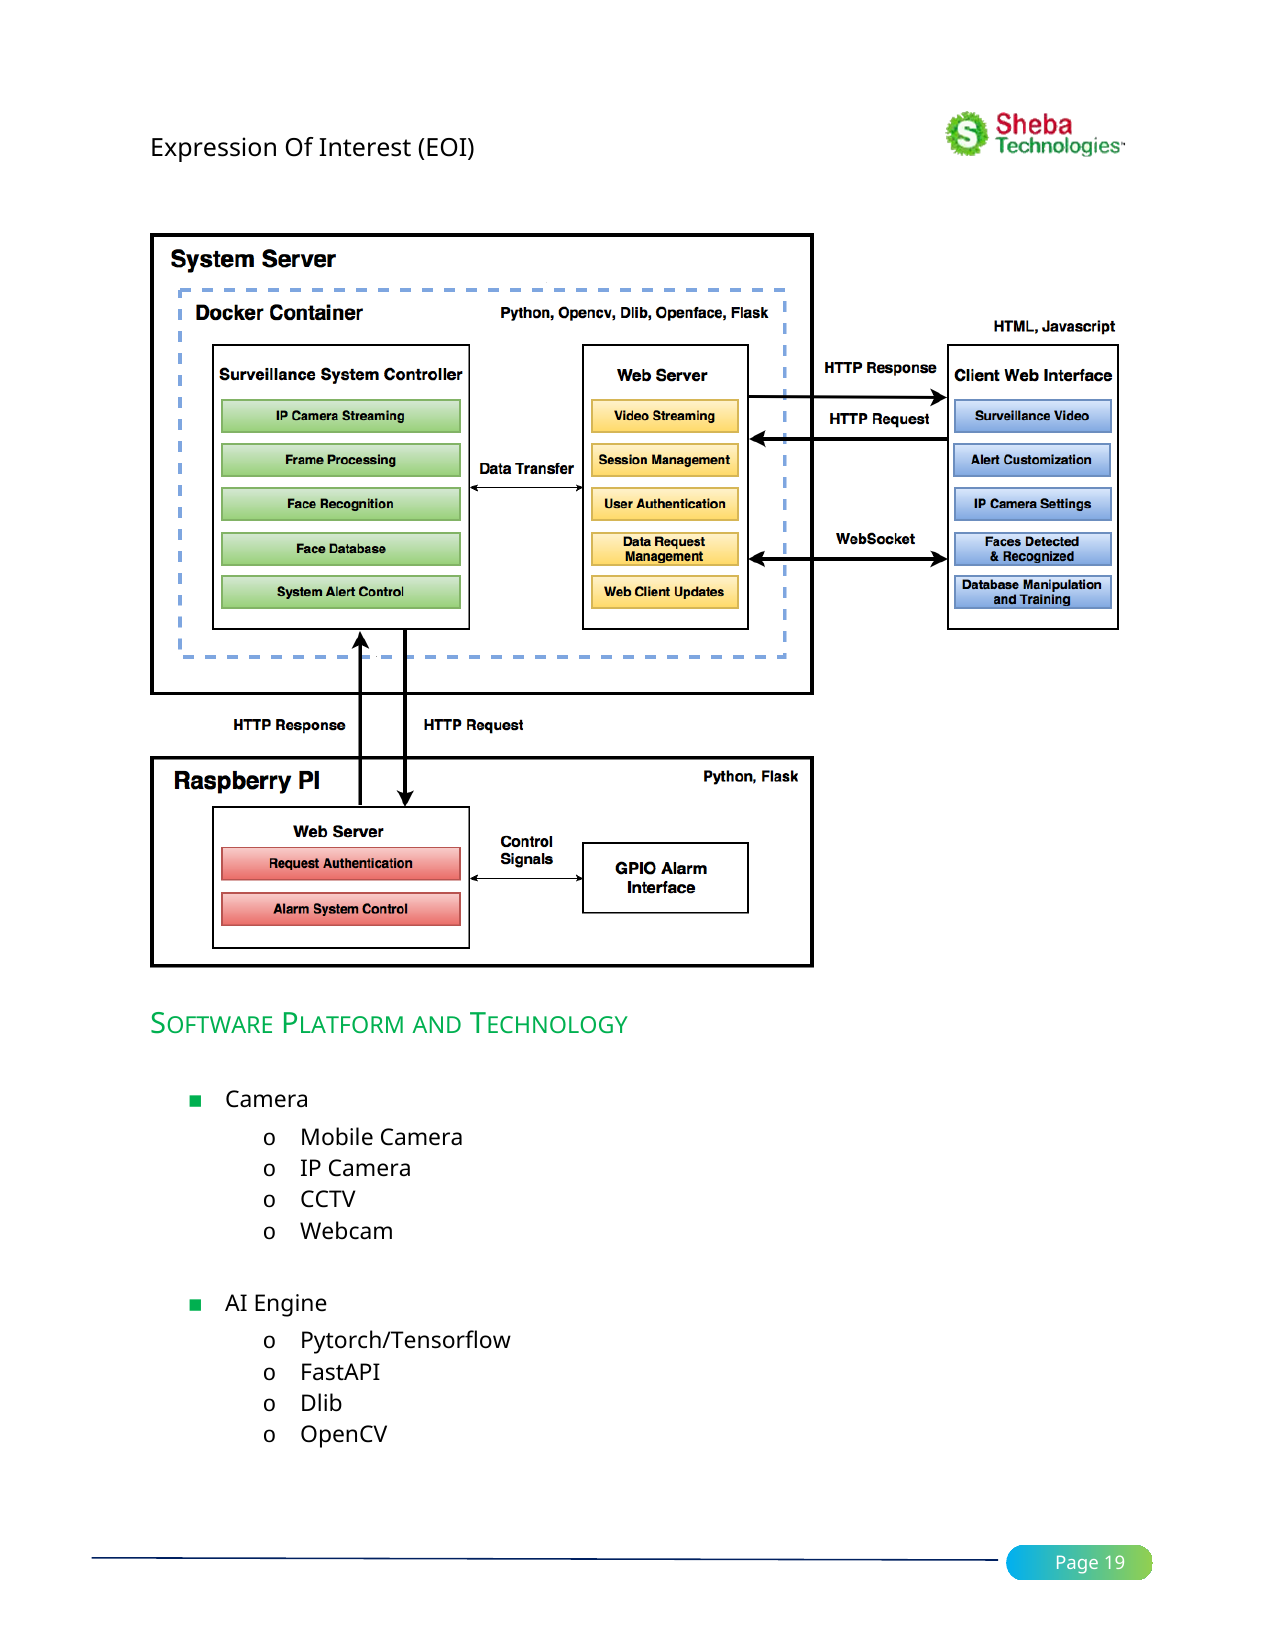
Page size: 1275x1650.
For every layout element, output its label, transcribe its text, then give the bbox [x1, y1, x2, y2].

list IP Camera [262, 1152, 1125, 1183]
subtitle Software Platform and Technology [150, 1003, 1125, 1042]
picture [150, 233, 1125, 968]
picture [945, 111, 1125, 157]
list AI Engine [187, 1277, 1125, 1324]
list Dlib [262, 1387, 1125, 1418]
list CCTV [262, 1183, 1125, 1215]
list Camera [187, 1074, 1125, 1121]
list OpenCV [262, 1418, 1125, 1450]
list FastAPI [262, 1356, 1125, 1387]
list Mobile Camera [262, 1121, 1125, 1152]
list Webcam [262, 1215, 1125, 1246]
list Pytorch/Tensorflow [262, 1324, 1125, 1356]
